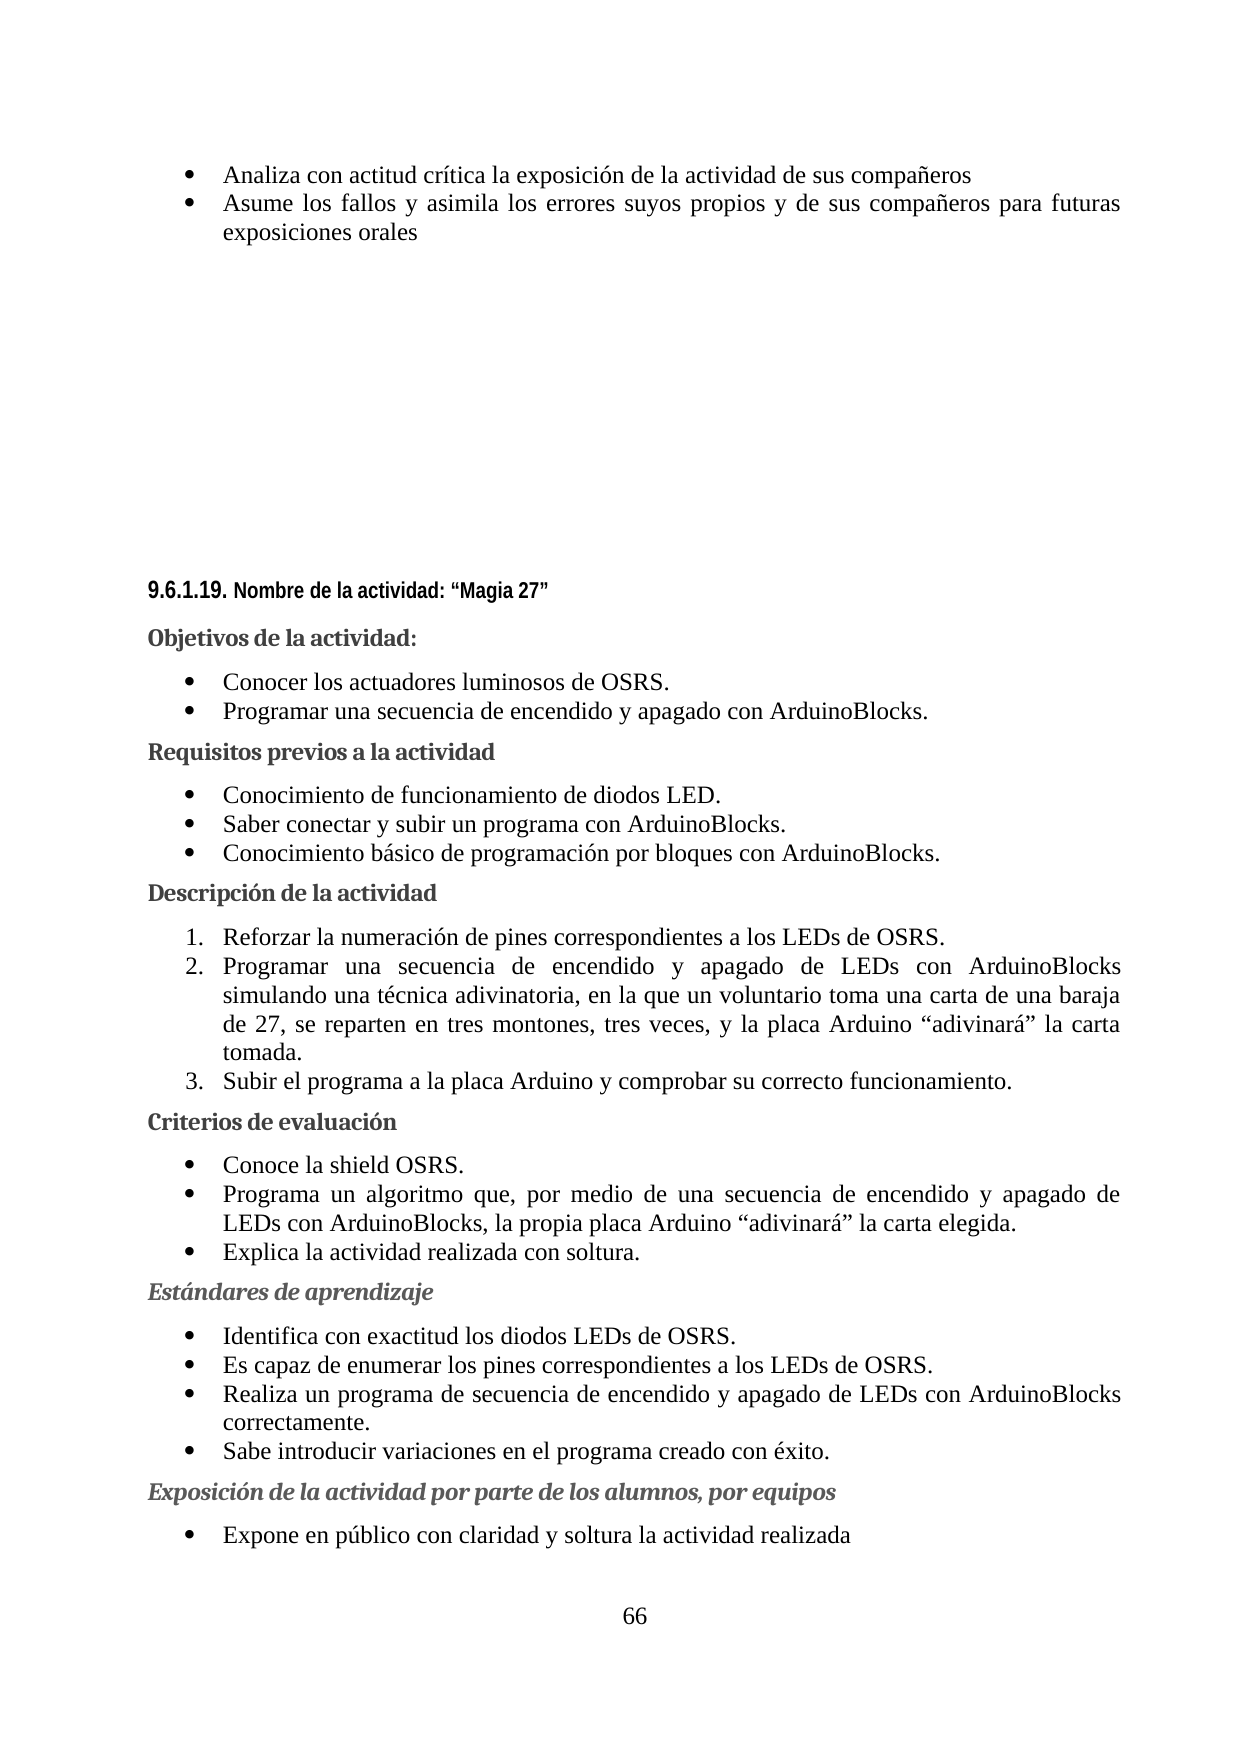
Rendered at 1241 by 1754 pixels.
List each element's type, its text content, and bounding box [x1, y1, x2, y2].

subtitle Descripción de la actividad [148, 879, 1122, 908]
text Conoce la shield OSRS. [185, 1151, 1122, 1179]
text Programar una secuencia de encendido y apagado con ArduinoBlocks. [185, 696, 1122, 725]
list Subir el programa a la placa Arduino y comprobar su correcto funcionamiento. [185, 1066, 1122, 1095]
subtitle Exposición de la actividad por parte de los alumnos, por equipos [148, 1477, 1122, 1506]
text Explica la actividad realizada con soltura. [185, 1237, 1122, 1266]
text Identifica con exactitud los diodos LEDs de OSRS. [185, 1321, 1122, 1350]
subtitle Nombre de la actividad: “Magia 27” [148, 575, 1122, 603]
list Programar una secuencia de encendido y apagado de LEDs con ArduinoBlocks simulando una técnica adivinatoria, en la que un voluntario toma una carta de una baraja de 27, se reparten en tres montones, tres veces, y la placa Arduino “adivinará” la carta tomada. [185, 951, 1122, 1066]
text Conocimiento básico de programación por bloques con ArduinoBlocks. [185, 838, 1122, 867]
text Saber conectar y subir un programa con ArduinoBlocks. [185, 809, 1122, 838]
text Sabe introducir variaciones en el programa creado con éxito. [185, 1436, 1122, 1465]
text Analiza con actitud crítica la exposición de la actividad de sus compañeros [185, 160, 1122, 188]
text Expone en público con claridad y soltura la actividad realizada [185, 1521, 1122, 1549]
list Reforzar la numeración de pines correspondientes a los LEDs de OSRS. [185, 922, 1122, 951]
text Realiza un programa de secuencia de encendido y apagado de LEDs con ArduinoBlocks correctamente. [185, 1379, 1122, 1436]
subtitle Requisitos previos a la actividad [148, 737, 1122, 766]
text Conocer los actuadores luminosos de OSRS. [185, 667, 1122, 696]
subtitle Objetivos de la actividad: [148, 624, 1122, 653]
subtitle Estándares de aprendizaje [148, 1278, 1122, 1307]
text Es capaz de enumerar los pines correspondientes a los LEDs de OSRS. [185, 1350, 1122, 1379]
text Asume los fallos y asimila los errores suyos propios y de sus compañeros para futuras exposiciones orales [185, 188, 1122, 246]
text Conocimiento de funcionamiento de diodos LED. [185, 781, 1122, 809]
subtitle Criterios de evaluación [148, 1107, 1122, 1136]
text Programa un algoritmo que, por medio de una secuencia de encendido y apagado de LEDs con ArduinoBlocks, la propia placa Arduino “adivinará” la carta elegida. [185, 1179, 1122, 1237]
